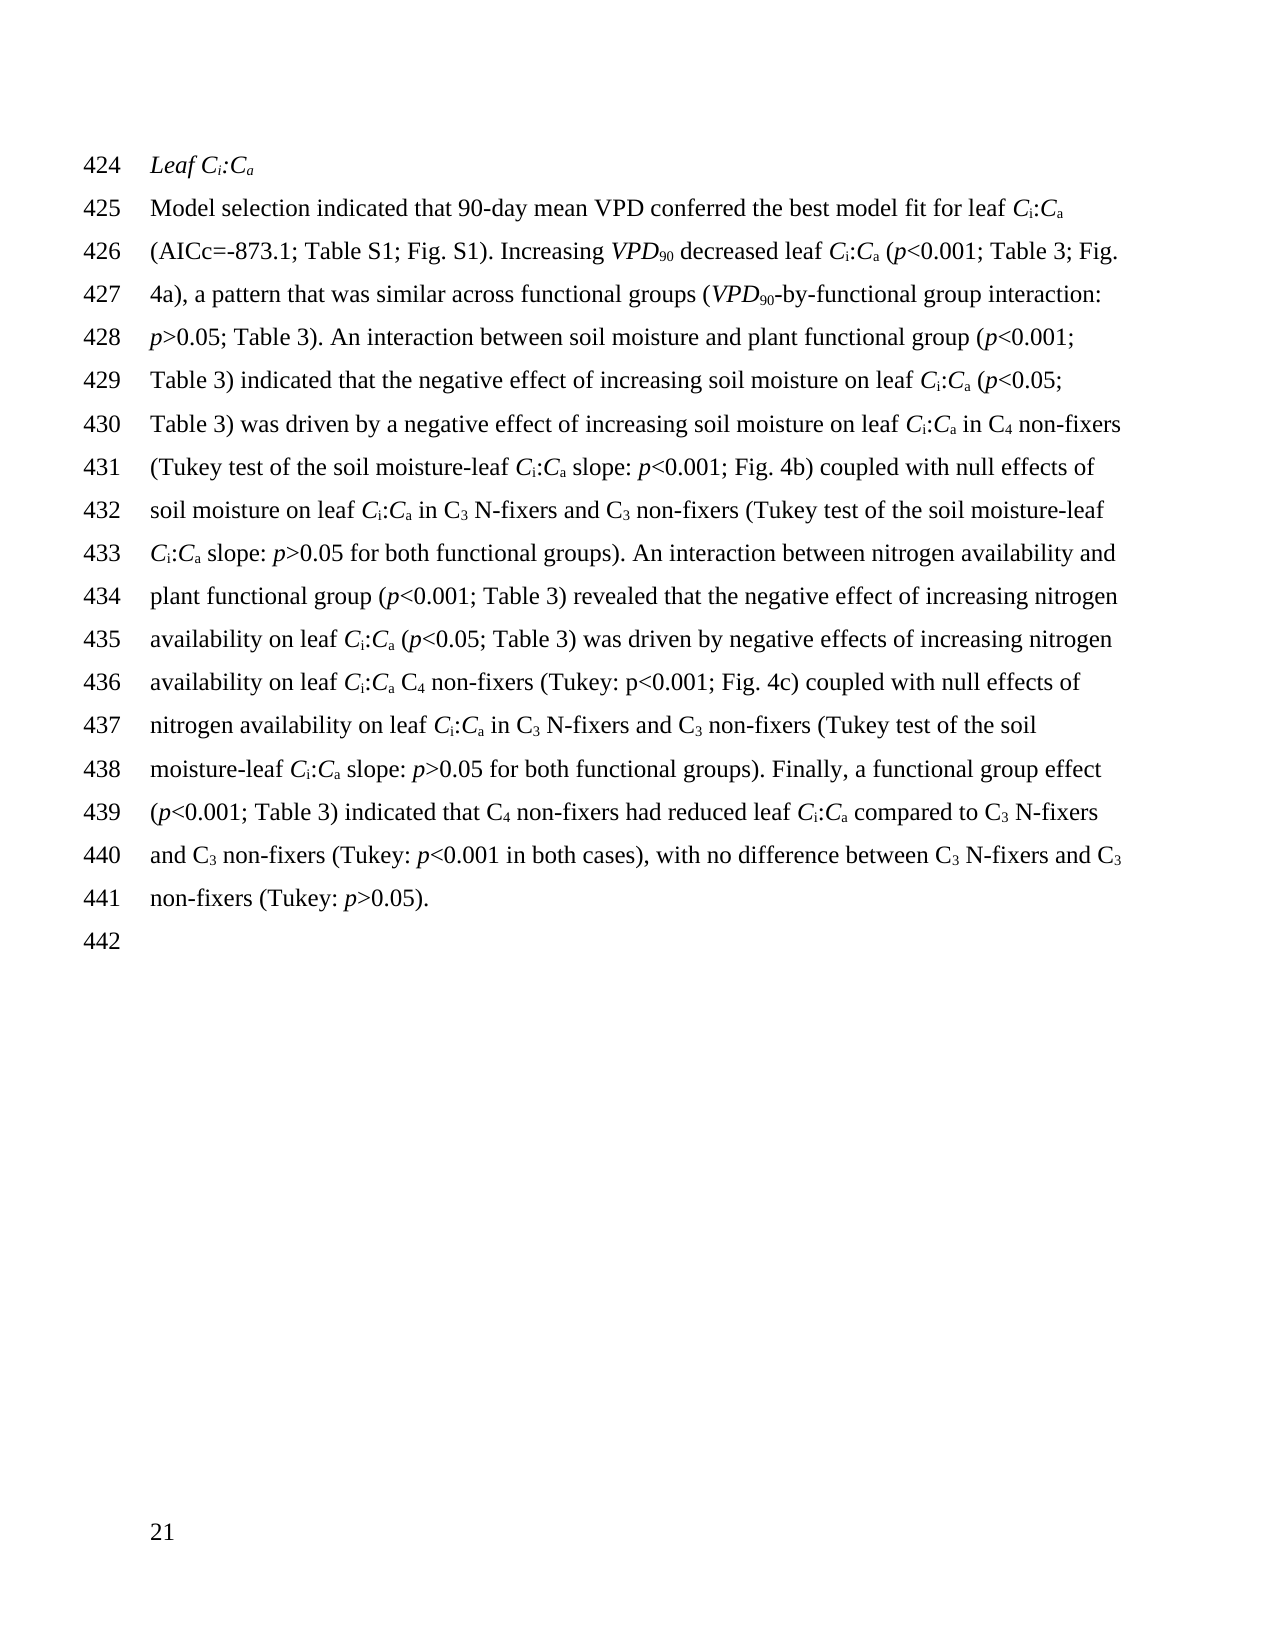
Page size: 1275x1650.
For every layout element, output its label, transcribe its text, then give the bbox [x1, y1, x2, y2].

text Model selection indicated that 90-day mean VPD conferred the best model fit for leaf Ci:Ca (AICc=-873.1; Table S1; Fig. S1). Increasing VPD90 decreased leaf Ci:Ca (p<0.001; Table 3; Fig. 4a), a pattern that was similar across functional groups (VPD90-by-functional group interaction: p>0.05; Table 3). An interaction between soil moisture and plant functional group (p<0.001; Table 3) indicated that the negative effect of increasing soil moisture on leaf Ci:Ca (p<0.05; Table 3) was driven by a negative effect of increasing soil moisture on leaf Ci:Ca in C4 non-fixers (Tukey test of the soil moisture-leaf Ci:Ca slope: p<0.001; Fig. 4b) coupled with null effects of soil moisture on leaf Ci:Ca in C3 N-fixers and C3 non-fixers (Tukey test of the soil moisture-leaf Ci:Ca slope: p>0.05 for both functional groups). An interaction between nitrogen availability and plant functional group (p<0.001; Table 3) revealed that the negative effect of increasing nitrogen availability on leaf Ci:Ca (p<0.05; Table 3) was driven by negative effects of increasing nitrogen availability on leaf Ci:Ca C4 non-fixers (Tukey: p<0.001; Fig. 4c) coupled with null effects of nitrogen availability on leaf Ci:Ca in C3 N-fixers and C3 non-fixers (Tukey test of the soil moisture-leaf Ci:Ca slope: p>0.05 for both functional groups). Finally, a functional group effect (p<0.001; Table 3) indicated that C4 non-fixers had reduced leaf Ci:Ca compared to C3 N-fixers and C3 non-fixers (Tukey: p<0.001 in both cases), with no difference between C3 N-fixers and C3 non-fixers (Tukey: p>0.05). [150, 193, 1125, 912]
text Leaf Ci:Ca [150, 150, 1125, 179]
